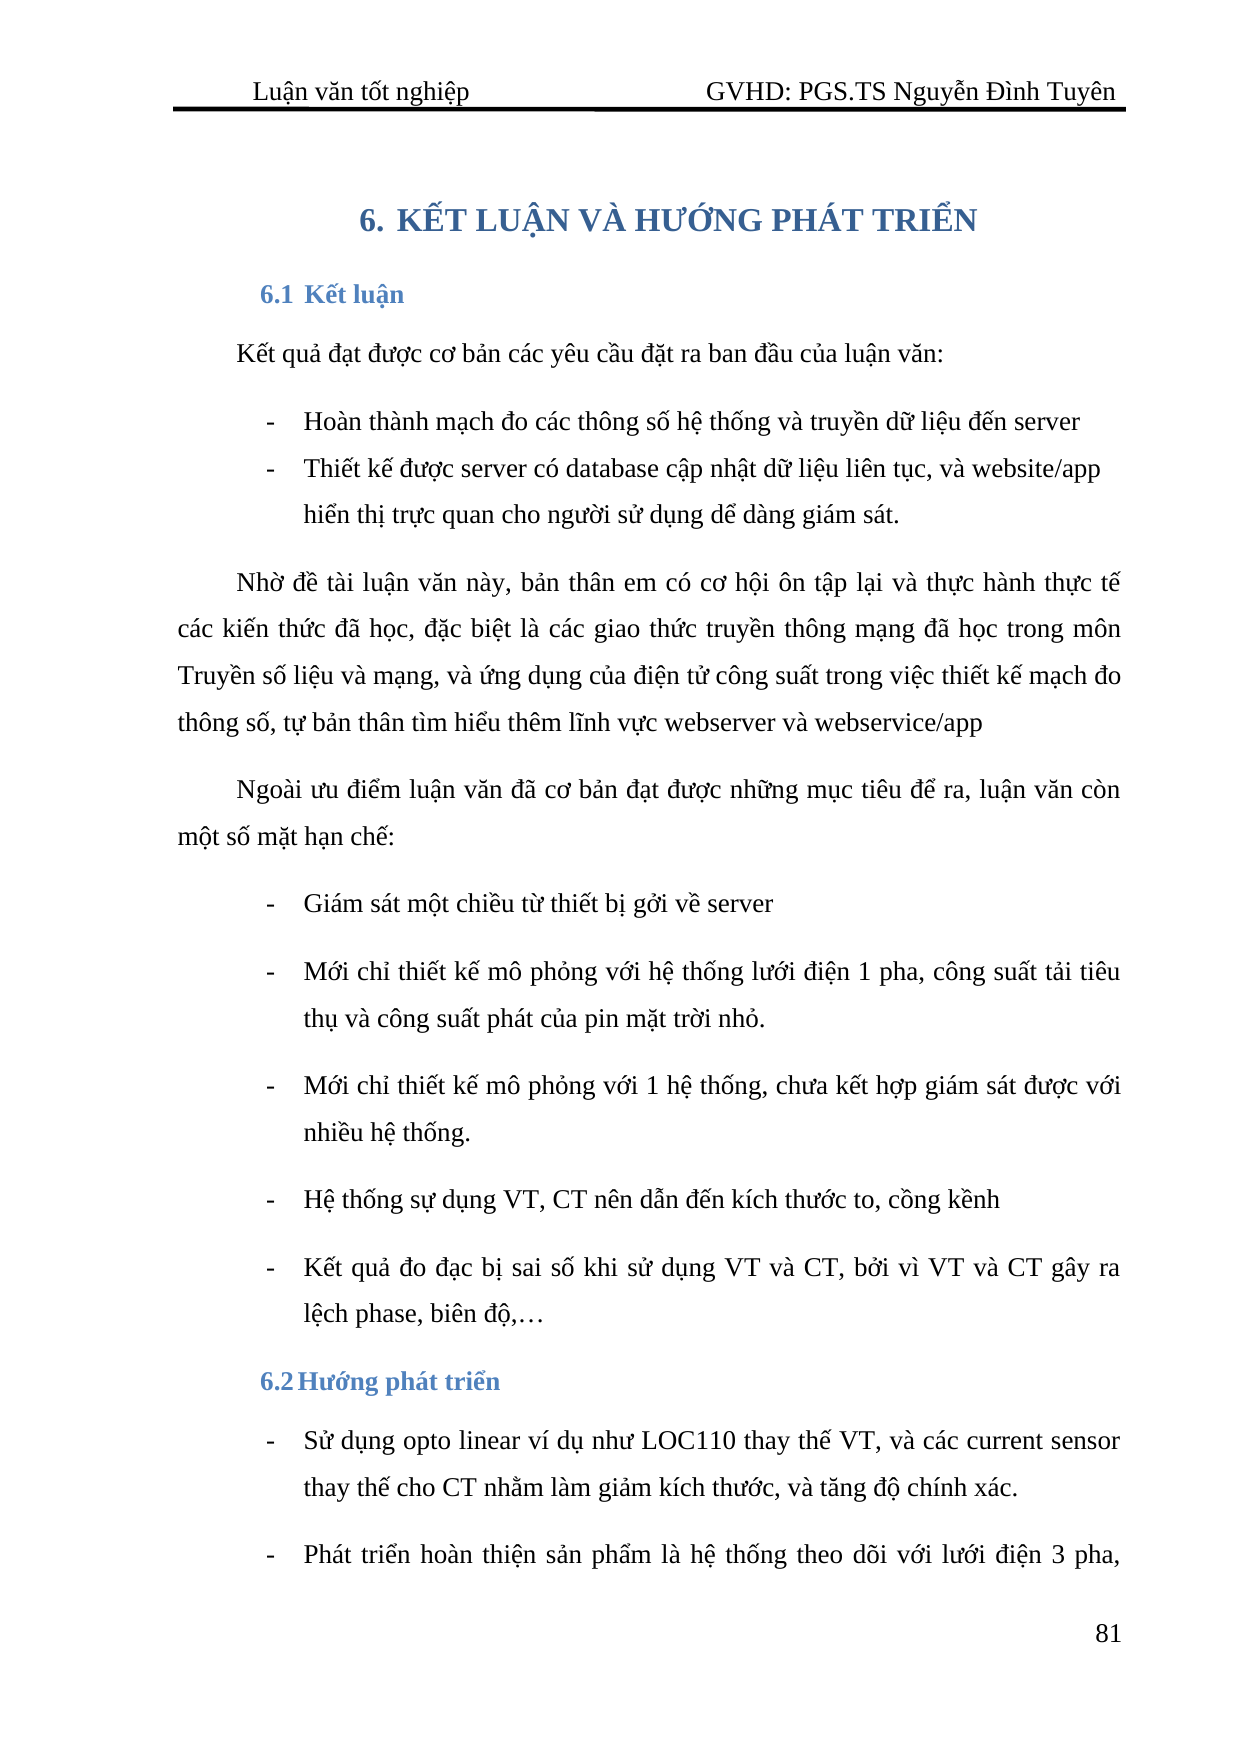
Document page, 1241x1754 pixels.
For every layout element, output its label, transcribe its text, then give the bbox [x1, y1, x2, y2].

list Thiết kế được server có database cập nhật dữ liệu liên tục, và website/app hiển thị trực quan cho người sử dụng dể dàng giám sát. [266, 452, 1122, 529]
subtitle Kết luận [260, 278, 1122, 309]
text Kết quả đạt được cơ bản các yêu cầu đặt ra ban đầu của luận văn: [177, 337, 1122, 369]
list Giám sát một chiều từ thiết bị gởi về server [266, 887, 1122, 919]
text Nhờ đề tài luận văn này, bản thân em có cơ hội ôn tập lại và thực hành thực tế các kiến thức đã học, đặc biệt là các giao thức truyền thông mạng đã học trong môn Truyền số liệu và mạng, và ứng dụng của điện tử công suất trong việc thiết kế mạch đo thông số, tự bản thân tìm hiểu thêm lĩnh vực webserver và webservice/app [177, 566, 1122, 737]
list Hoàn thành mạch đo các thông số hệ thống và truyền dữ liệu đến server [266, 405, 1122, 436]
subtitle Hướng phát triển [260, 1365, 1122, 1396]
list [266, 1538, 1122, 1569]
list Mới chỉ thiết kế mô phỏng với 1 hệ thống, chưa kết hợp giám sát được với nhiều hệ thống. [266, 1069, 1122, 1147]
subtitle KẾT LUẬN VÀ HƯỚNG PHÁT TRIỂN [215, 200, 1122, 238]
list Sử dụng opto linear ví dụ như LOC110 thay thế VT, và các current sensor thay thế cho CT nhằm làm giảm kích thước, và tăng độ chính xác. [266, 1424, 1122, 1502]
text Ngoài ưu điểm luận văn đã cơ bản đạt được những mục tiêu để ra, luận văn còn một số mặt hạn chế: [177, 773, 1122, 851]
list Kết quả đo đạc bị sai số khi sử dụng VT và CT, bởi vì VT và CT gây ra lệch phase, biên độ,… [266, 1251, 1122, 1329]
list Mới chỉ thiết kế mô phỏng với hệ thống lưới điện 1 pha, công suất tải tiêu thụ và công suất phát của pin mặt trời nhỏ. [266, 955, 1122, 1033]
list Hệ thống sự dụng VT, CT nên dẫn đến kích thước to, cồng kềnh [266, 1183, 1122, 1214]
